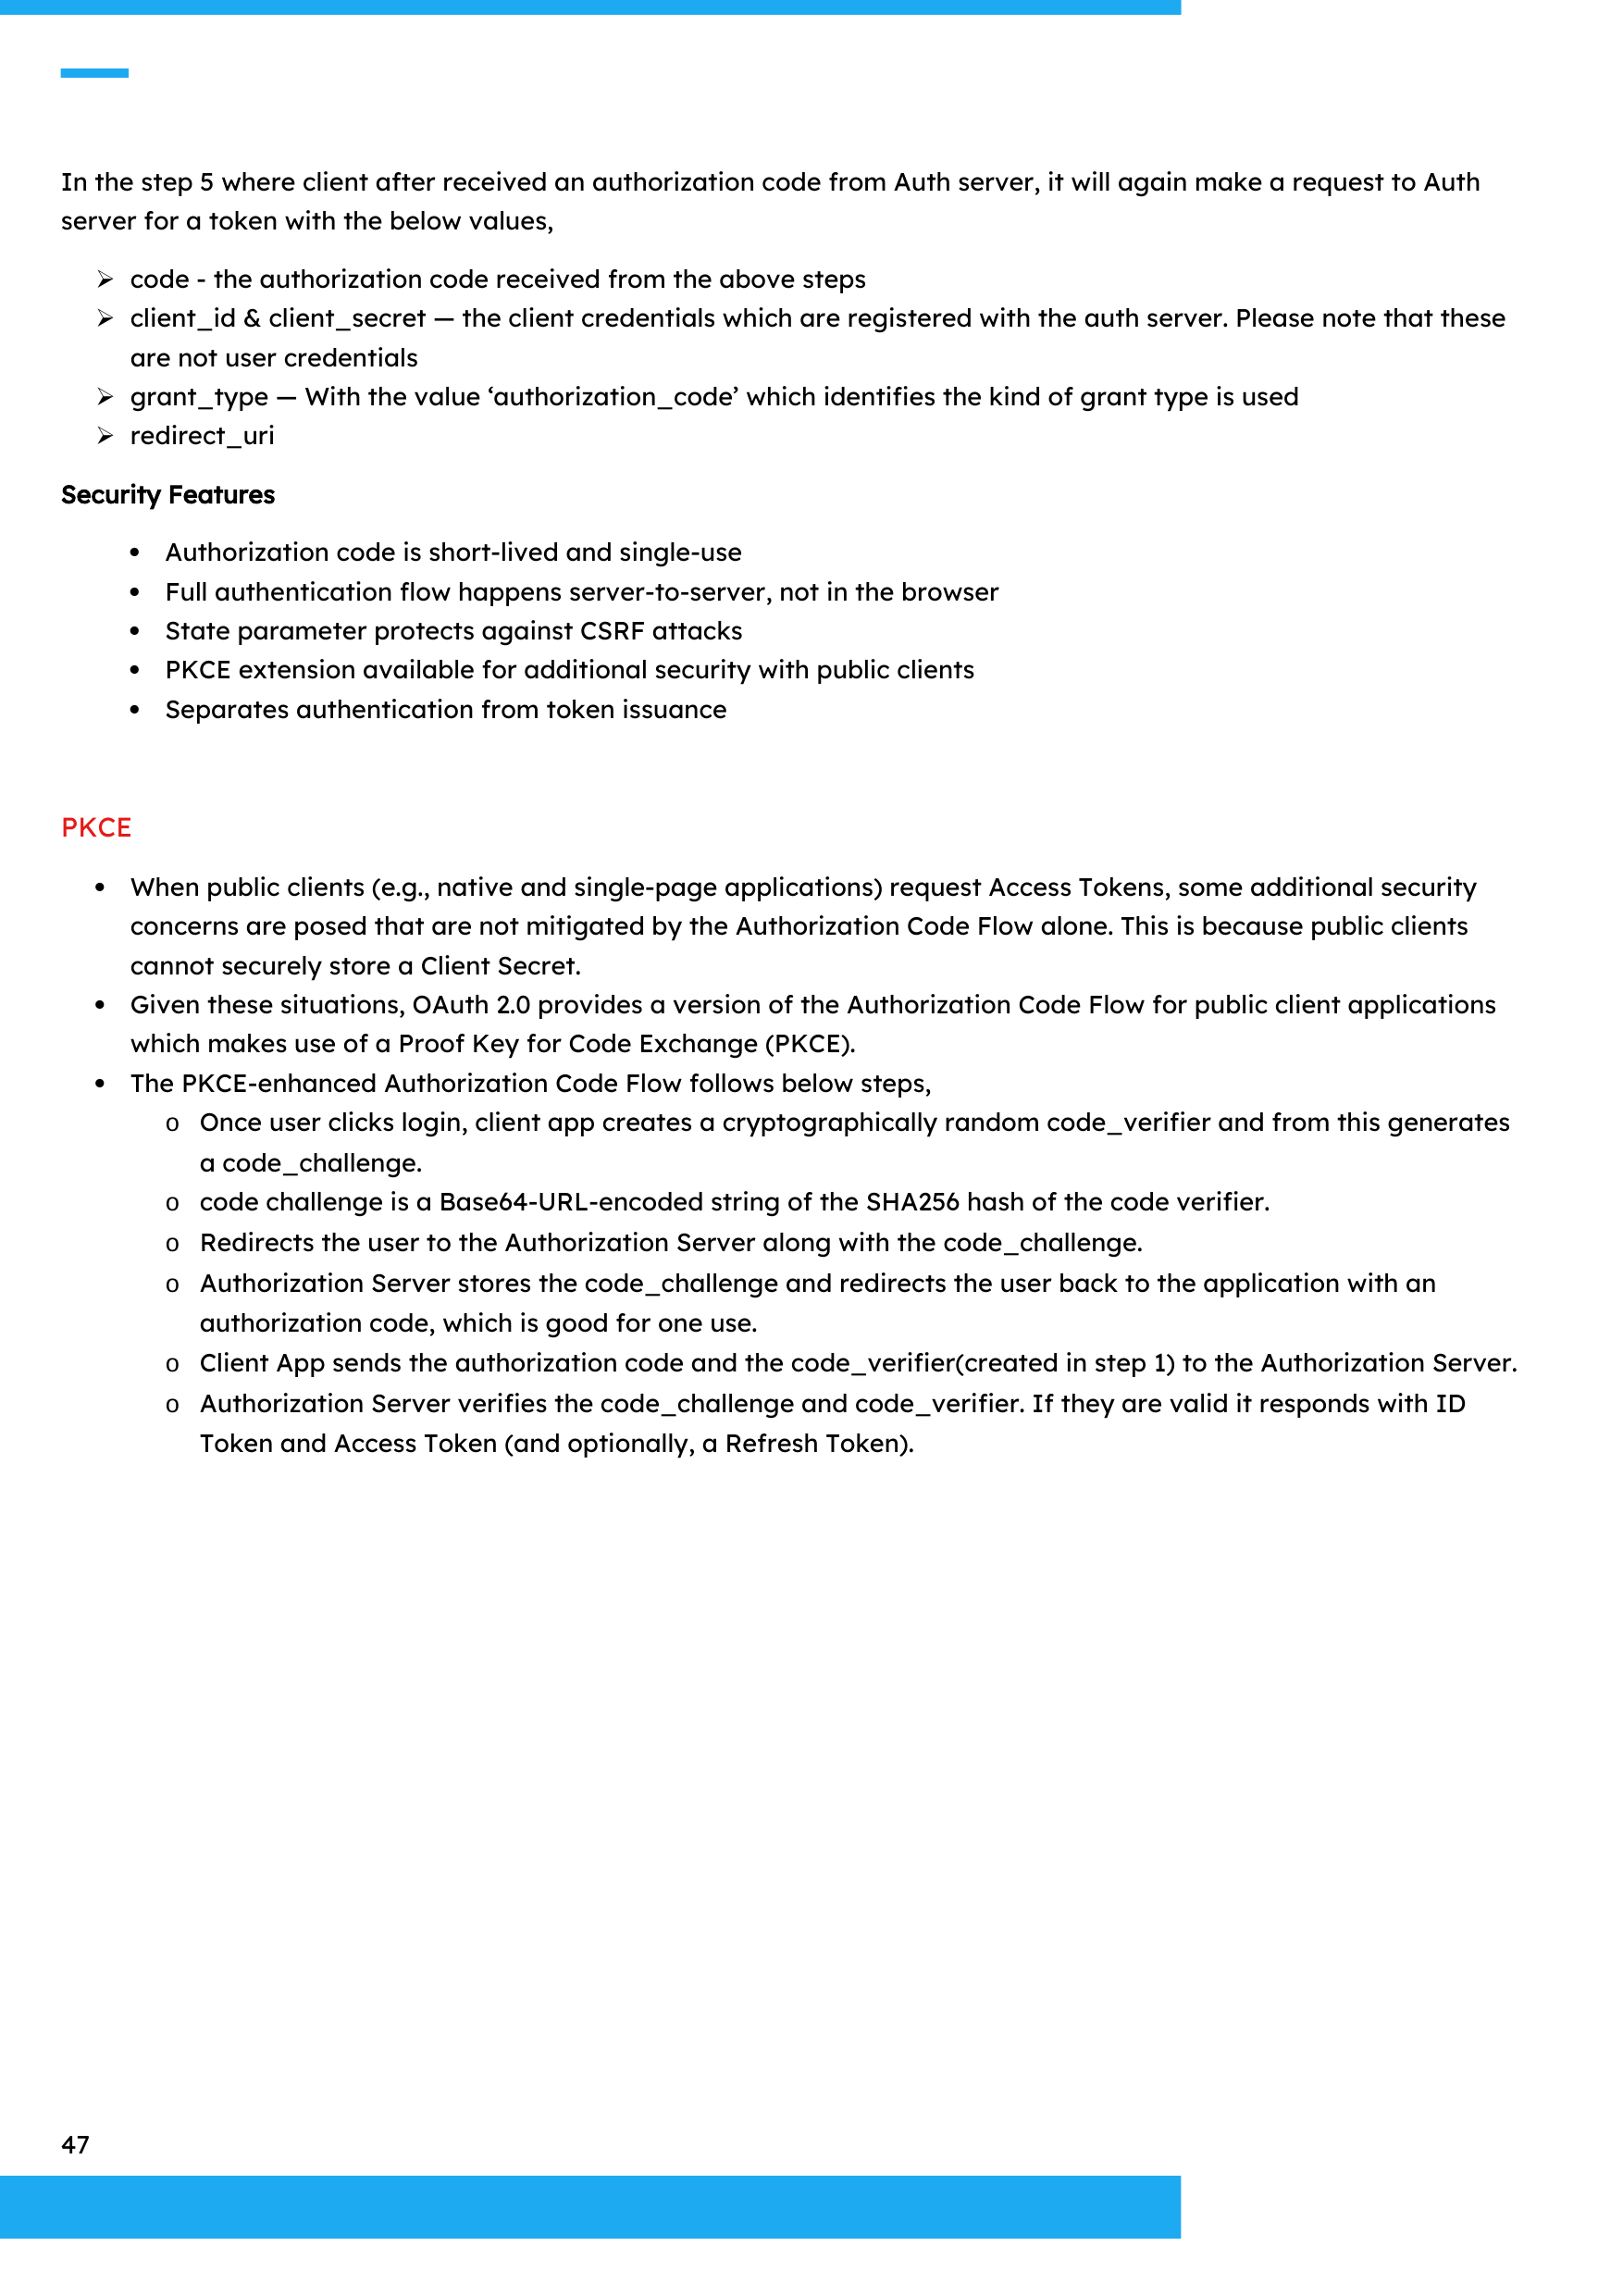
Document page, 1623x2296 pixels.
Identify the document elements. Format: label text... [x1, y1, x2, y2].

list client_id & client_secret — the client credentials which are registered with the auth server. Please note that these are not user credentials [95, 303, 1526, 373]
list Full authentication flow happens server-to-server, not in the browser [130, 576, 1526, 607]
picture [0, 2176, 1182, 2239]
list code - the authorization code received from the above steps [95, 263, 1526, 294]
list Authorization code is short-lived and single-use [130, 537, 1526, 567]
picture [60, 68, 129, 78]
list Redirects the user to the Authorization Server along with the code_challenge. [165, 1226, 1526, 1259]
list code challenge is a Base64-URL-encoded string of the SHA256 hash of the code verifier. [165, 1185, 1526, 1218]
list When public clients (e.g., native and single-page applications) request Access Tokens, some additional security concerns are posed that are not mitigated by the Authorization Code Flow alone. This is because public clients cannot securely store a Client Secret. [95, 871, 1526, 981]
list Authorization Server stores the code_challenge and redirects the user back to the application with an authorization code, which is good for one use. [165, 1267, 1526, 1339]
list Client App sends the authorization code and the code_verifier(created in step 1) to the Authorization Server. [165, 1347, 1526, 1379]
list Separates authentication from token issuance [130, 693, 1526, 725]
list Once user clicks login, client app creates a cryptographically random code_verifier and from this generates a code_challenge. [165, 1106, 1526, 1178]
list Authorization Server verifies the code_challenge and code_verifier. If they are valid it responds with ID Token and Access Token (and optionally, a Refresh Token). [165, 1387, 1526, 1458]
list Given these situations, OAuth 2.0 provides a version of the Authorization Code Flow for public client applications which makes use of a Proof Key for Code Exchange (PKCE). [95, 988, 1526, 1059]
list PKCE extension available for additional security with public clients [130, 654, 1526, 685]
list redirect_uri [95, 419, 1526, 451]
subtitle PKCE [61, 810, 1526, 844]
text Security Features [61, 478, 1526, 509]
list The PKCE-enhanced Authorization Code Flow follows below steps, [95, 1067, 1526, 1098]
picture [0, 0, 1182, 15]
list State parameter protects against CSRF attacks [130, 614, 1526, 646]
list grant_type — With the value ‘authorization_code’ which identifies the kind of grant type is used [95, 380, 1526, 412]
text In the step 5 where client after received an authorization code from Auth server, it will again make a request to Auth server for a token with the below values, [61, 166, 1526, 236]
